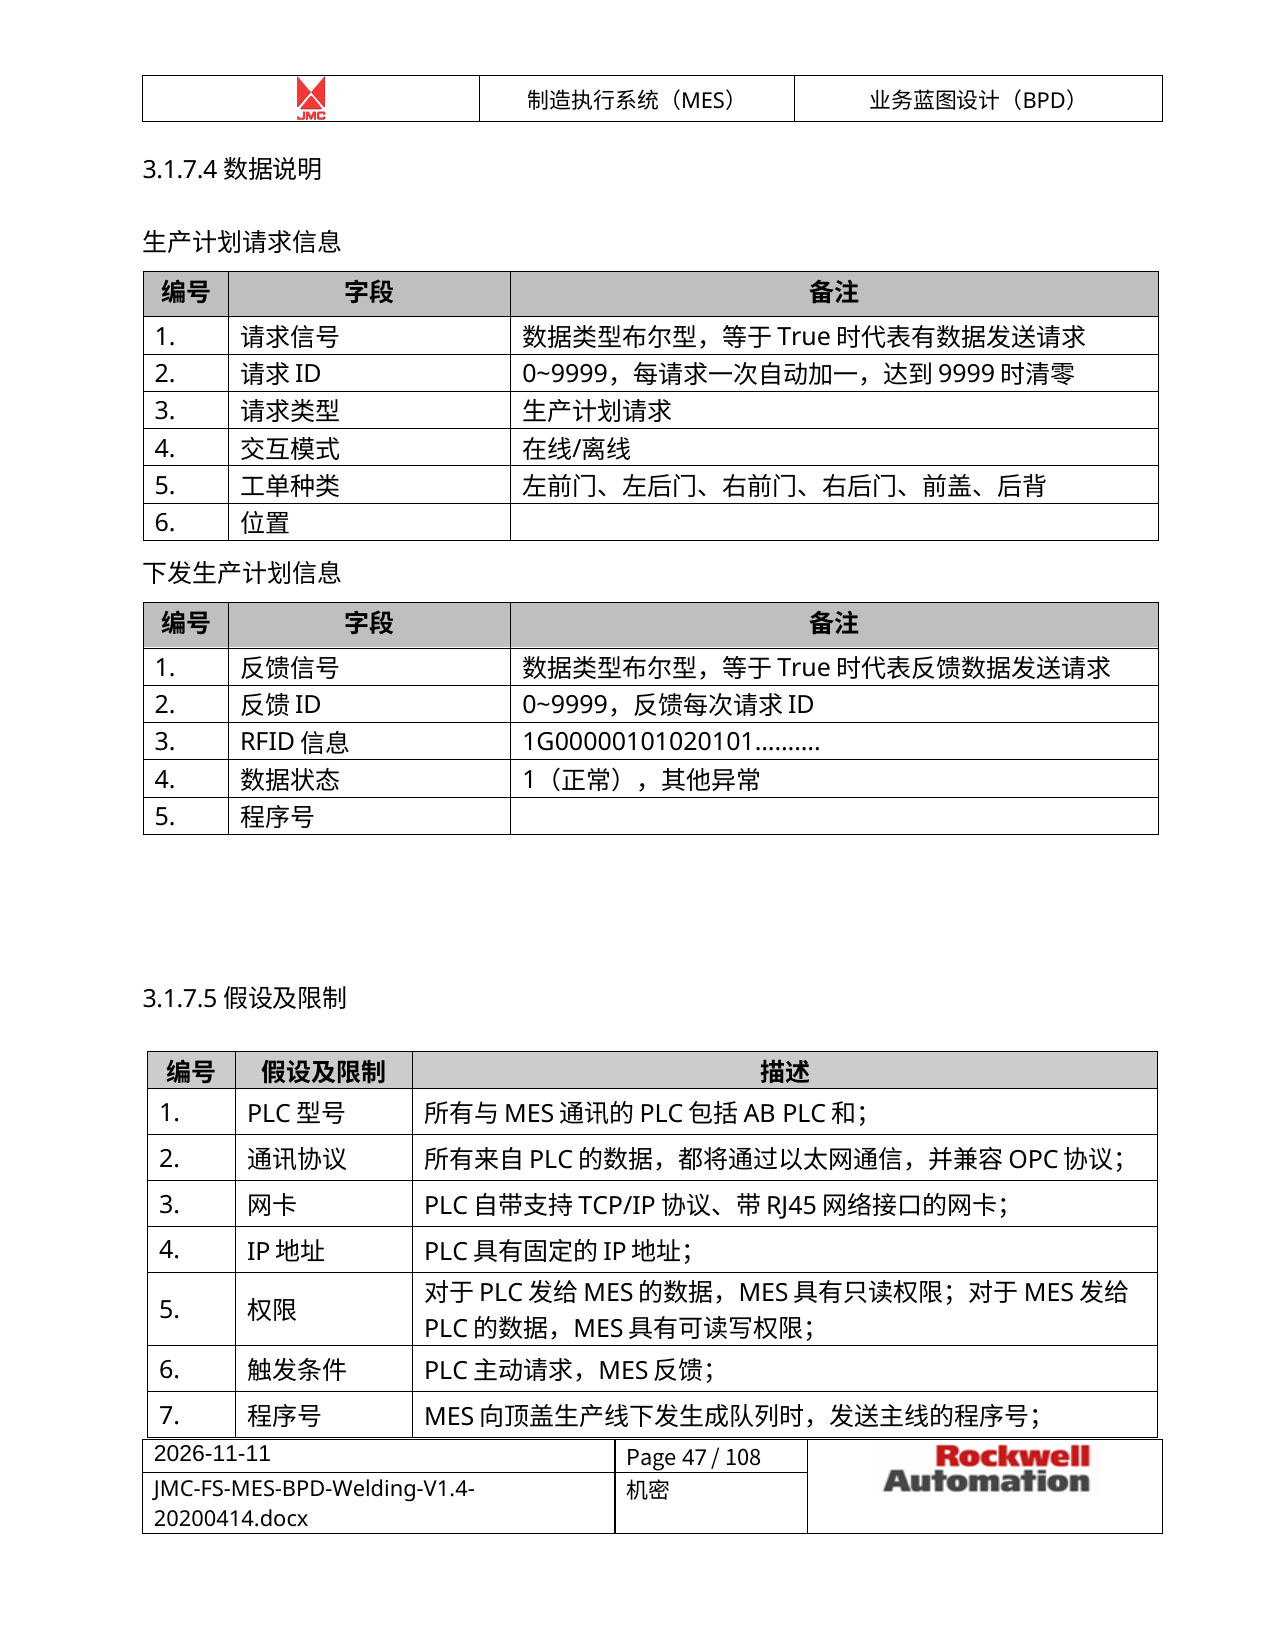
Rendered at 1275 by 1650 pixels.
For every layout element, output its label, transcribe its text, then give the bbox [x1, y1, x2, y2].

table_cell 1（正常），其他异常 [511, 760, 1158, 797]
table_cell [148, 1392, 235, 1437]
table_cell 1G00000101020101………. [511, 723, 1158, 759]
table_cell [144, 798, 228, 834]
table_cell RFID信息 [229, 723, 510, 759]
table_cell 位置 [229, 504, 510, 540]
table_cell [144, 317, 228, 353]
table_cell 网卡 [236, 1181, 412, 1226]
table_header 描述 [413, 1052, 1157, 1088]
table_cell PLC具有固定的IP地址； [413, 1227, 1157, 1272]
table_cell 请求信号 [229, 317, 510, 353]
table_cell [148, 1135, 235, 1180]
table_cell [144, 760, 228, 797]
table_cell 0~9999，每请求一次自动加一，达到9999时清零 [511, 355, 1158, 391]
table_cell [144, 686, 228, 722]
subtitle 数据说明 [142, 150, 1162, 186]
table_cell 交互模式 [229, 429, 510, 465]
table_cell [148, 1273, 235, 1345]
table_header 字段 [229, 603, 510, 647]
table_cell 请求类型 [229, 392, 510, 428]
table_cell [144, 466, 228, 503]
table_cell 0~9999，反馈每次请求ID [511, 686, 1158, 722]
table_cell [511, 504, 1158, 540]
table_cell [144, 392, 228, 428]
table_cell IP地址 [236, 1227, 412, 1272]
table_cell PLC型号 [236, 1089, 412, 1134]
text 下发生产计划信息 [142, 553, 1162, 590]
table_cell 在线/离线 [511, 429, 1158, 465]
table_header 备注 [511, 272, 1158, 316]
table_cell 工单种类 [229, 466, 510, 503]
table_cell 所有来自PLC的数据，都将通过以太网通信，并兼容OPC协议； [413, 1135, 1157, 1180]
table_cell PLC自带支持TCP/IP协议、带RJ45网络接口的网卡； [413, 1181, 1157, 1226]
table_cell 反馈信号 [229, 649, 510, 685]
picture [868, 1440, 1101, 1497]
table_cell [144, 723, 228, 759]
table_header 编号 [148, 1052, 235, 1088]
table_cell [144, 429, 228, 465]
table_cell 权限 [236, 1273, 412, 1345]
table_header 备注 [511, 603, 1158, 647]
table_cell 数据类型布尔型，等于True时代表反馈数据发送请求 [511, 649, 1158, 685]
table_cell 触发条件 [236, 1346, 412, 1391]
table_cell 请求ID [229, 355, 510, 391]
table_cell 生产计划请求 [511, 392, 1158, 428]
picture [296, 76, 326, 121]
table_cell [144, 649, 228, 685]
table_cell 程序号 [229, 798, 510, 834]
table_cell 数据类型布尔型，等于True时代表有数据发送请求 [511, 317, 1158, 353]
table_cell 左前门、左后门、右前门、右后门、前盖、后背 [511, 466, 1158, 503]
subtitle 假设及限制 [142, 978, 1162, 1015]
table_cell [144, 355, 228, 391]
table_header 字段 [229, 272, 510, 316]
table_cell 所有与MES通讯的PLC包括AB PLC和； [413, 1089, 1157, 1134]
table_cell [148, 1346, 235, 1391]
table_cell 数据状态 [229, 760, 510, 797]
table_cell [148, 1227, 235, 1272]
text 生产计划请求信息 [142, 222, 1162, 259]
table_cell [148, 1181, 235, 1226]
table_header 编号 [144, 603, 228, 647]
table_cell 通讯协议 [236, 1135, 412, 1180]
table_cell 对于PLC发给MES的数据，MES具有只读权限；对于MES发给PLC的数据，MES具有可读写权限； [413, 1273, 1157, 1345]
table_cell 反馈ID [229, 686, 510, 722]
table_cell [511, 798, 1158, 834]
table_header 假设及限制 [236, 1052, 412, 1088]
table_cell 程序号 [236, 1392, 412, 1437]
table_cell [148, 1089, 235, 1134]
table_header 编号 [144, 272, 228, 316]
table_cell PLC主动请求，MES反馈； [413, 1346, 1157, 1391]
table_cell MES向顶盖生产线下发生成队列时，发送主线的程序号； [413, 1392, 1157, 1437]
table_cell [144, 504, 228, 540]
